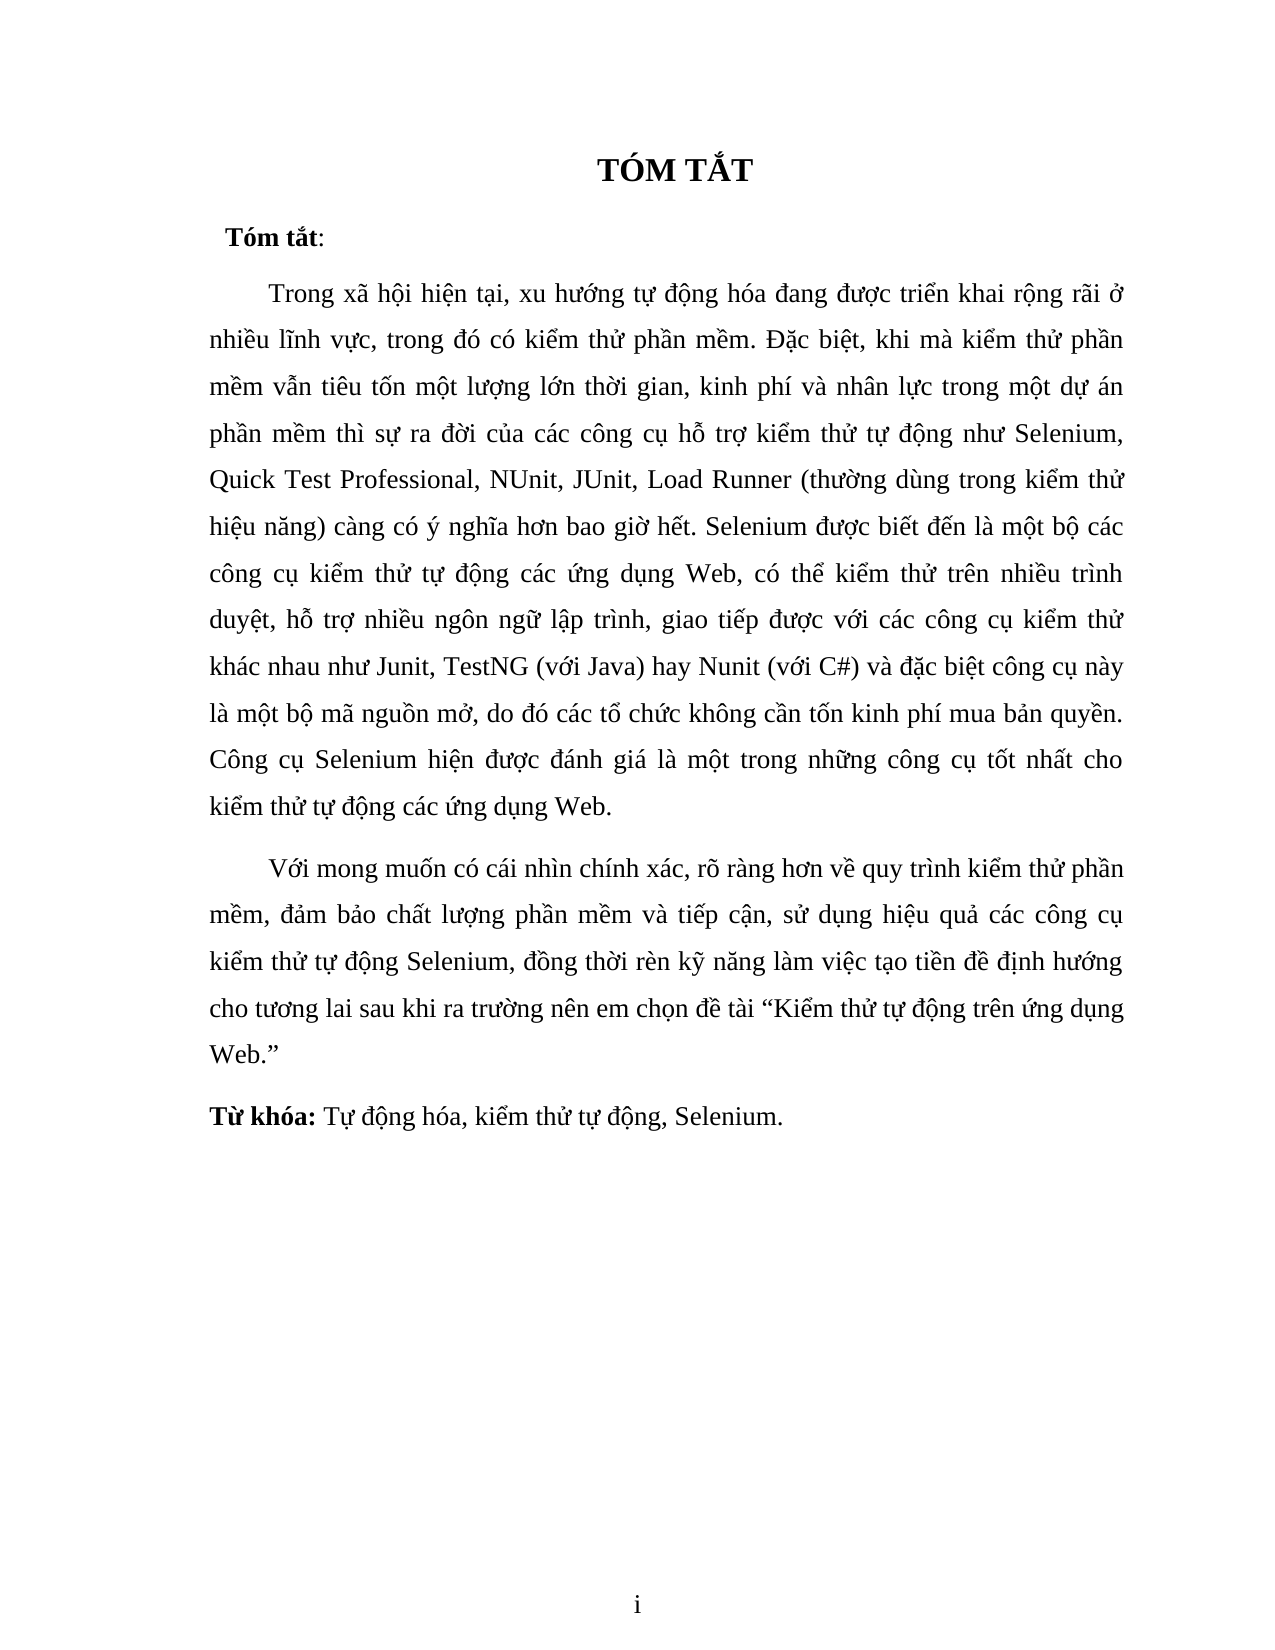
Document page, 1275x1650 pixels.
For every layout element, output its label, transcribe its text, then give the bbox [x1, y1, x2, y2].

text TÓM TẮT [225, 151, 1125, 189]
text Từ khóa: Tự động hóa, kiểm thử tự động, Selenium. [150, 1100, 1125, 1131]
text Với mong muốn có cái nhìn chính xác, rõ ràng hơn về quy trình kiểm thử phần mềm, đảm bảo chất lượng phần mềm và tiếp cận, sử dụng hiệu quả các công cụ kiểm thử tự động Selenium, đồng thời rèn kỹ năng làm việc tạo tiền đề định hướng cho tương lai sau khi ra trường nên em chọn đề tài “Kiểm thử tự động trên ứng dụng Web.” [209, 852, 1125, 1069]
text Tóm tắt: [225, 221, 1125, 252]
text Trong xã hội hiện tại, xu hướng tự động hóa đang được triển khai rộng rãi ở nhiều lĩnh vực, trong đó có kiểm thử phần mềm. Đặc biệt, khi mà kiểm thử phần mềm vẫn tiêu tốn một lượng lớn thời gian, kinh phí và nhân lực trong một dự án phần mềm thì sự ra đời của các công cụ hỗ trợ kiểm thử tự động như Selenium, Quick Test Professional, NUnit, JUnit, Load Runner (thường dùng trong kiểm thử hiệu năng) càng có ý nghĩa hơn bao giờ hết. Selenium được biết đến là một bộ các công cụ kiểm thử tự động các ứng dụng Web, có thể kiểm thử trên nhiều trình duyệt, hỗ trợ nhiều ngôn ngữ lập trình, giao tiếp được với các công cụ kiểm thử khác nhau như Junit, TestNG (với Java) hay Nunit (với C#) và đặc biệt công cụ này là một bộ mã nguồn mở, do đó các tổ chức không cần tốn kinh phí mua bản quyền. Công cụ Selenium hiện được đánh giá là một trong những công cụ tốt nhất cho kiểm thử tự động các ứng dụng Web. [209, 277, 1125, 821]
